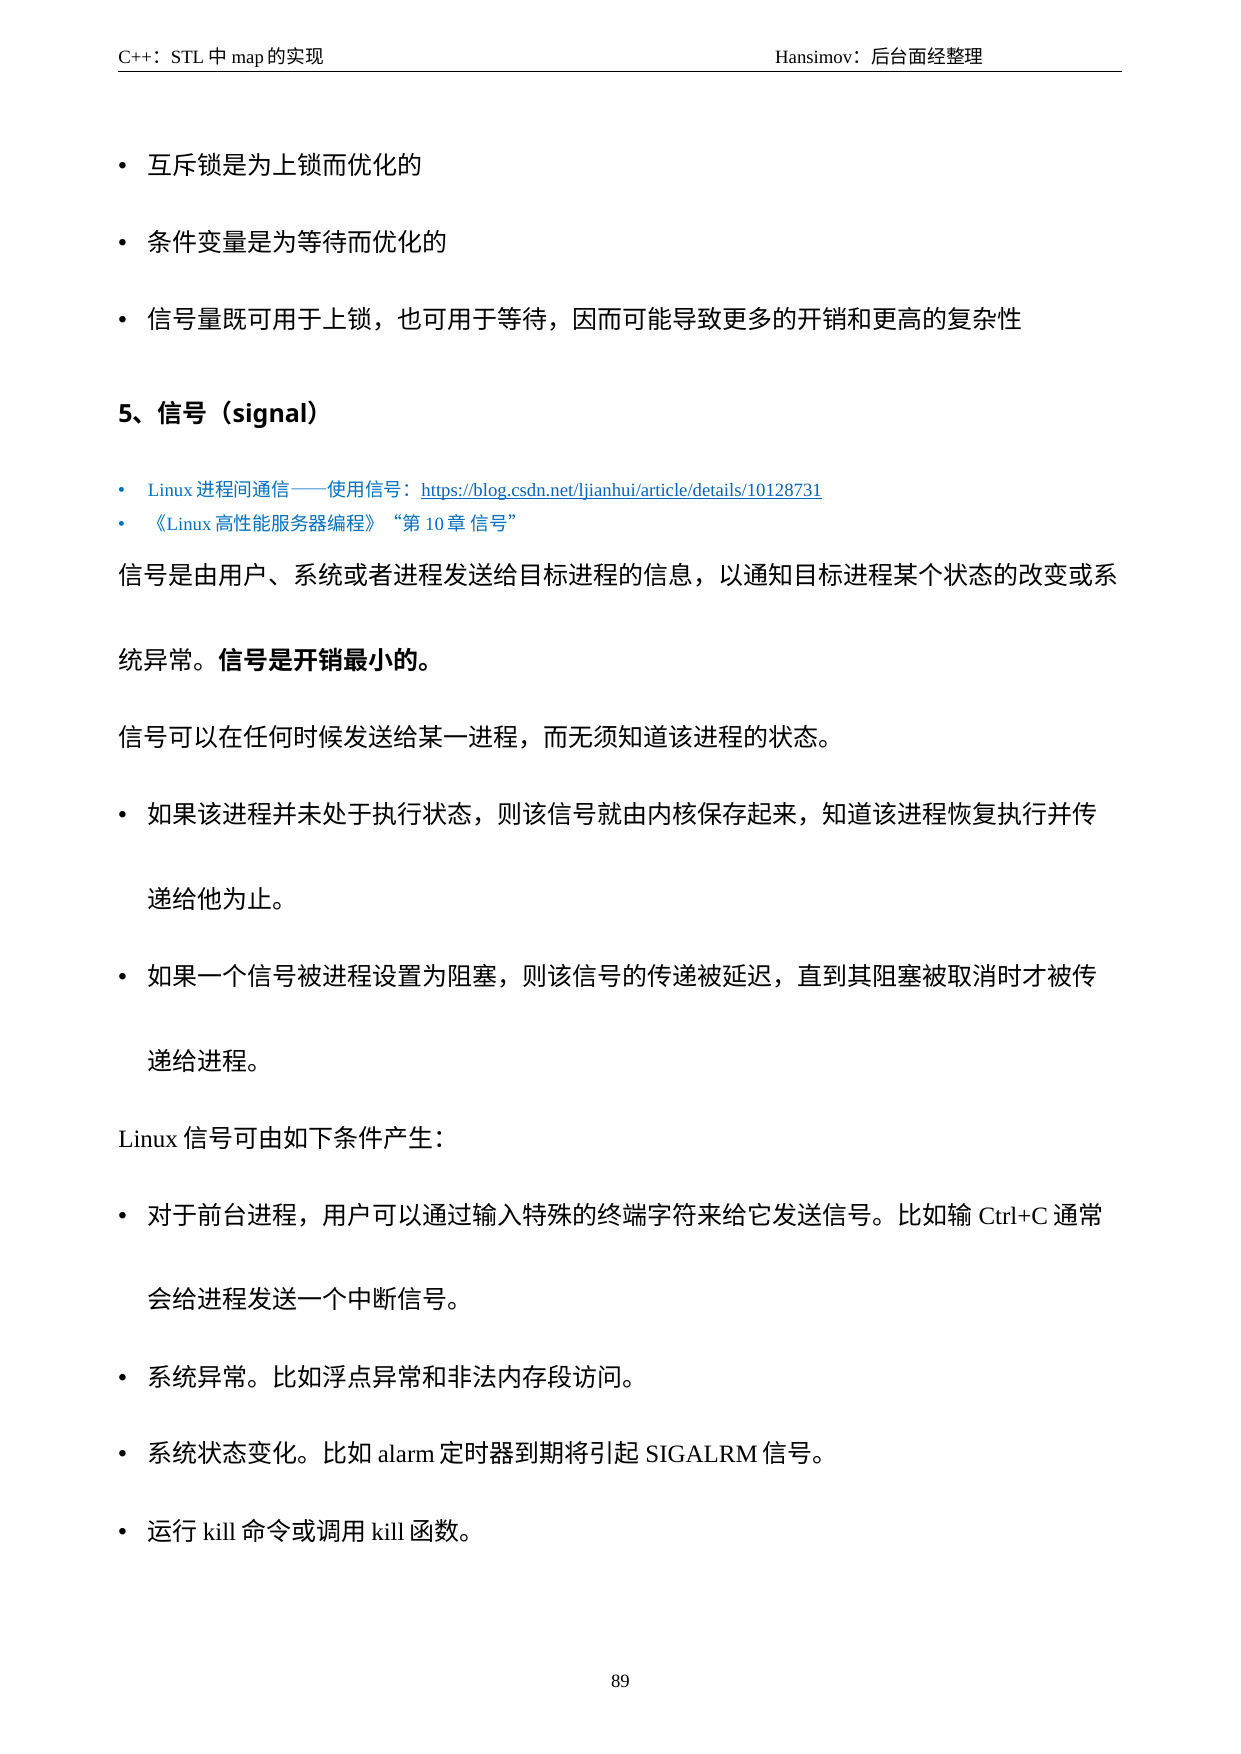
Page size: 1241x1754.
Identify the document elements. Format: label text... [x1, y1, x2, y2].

text Linux信号可由如下条件产生： [118, 1102, 1122, 1170]
text 如果该进程并未处于执行状态，则该信号就由内核保存起来，知道该进程恢复执行并传递给他为止。 [118, 778, 1122, 931]
text 条件变量是为等待而优化的 [118, 207, 1122, 275]
text 运行kill命令或调用kill函数。 [118, 1495, 1122, 1563]
subtitle 5、信号（signal） [118, 378, 1097, 446]
text 信号是由用户、系统或者进程发送给目标进程的信息，以通知目标进程某个状态的改变或系统异常。信号是开销最小的。 [118, 540, 1122, 692]
text 对于前台进程，用户可以通过输入特殊的终端字符来给它发送信号。比如输 Ctrl+C通常会给进程发送一个中断信号。 [118, 1179, 1122, 1332]
text 系统状态变化。比如alarm定时器到期将引起 SIGALRM信号。 [118, 1418, 1122, 1486]
text 信号可以在任何时候发送给某一进程，而无须知道该进程的状态。 [118, 702, 1122, 769]
text Linux进程间通信——使用信号：https://blog.csdn.net/ljianhui/article/details/10128731 [118, 472, 1122, 506]
text 互斥锁是为上锁而优化的 [118, 130, 1122, 198]
text 《Linux高性能服务器编程》“第10章 信号” [118, 506, 1122, 540]
text 系统异常。比如浮点异常和非法内存段访问。 [118, 1341, 1122, 1409]
text 如果一个信号被进程设置为阻塞，则该信号的传递被延迟，直到其阻塞被取消时才被传递给进程。 [118, 940, 1122, 1093]
text 信号量既可用于上锁，也可用于等待，因而可能导致更多的开销和更高的复杂性 [118, 284, 1122, 352]
